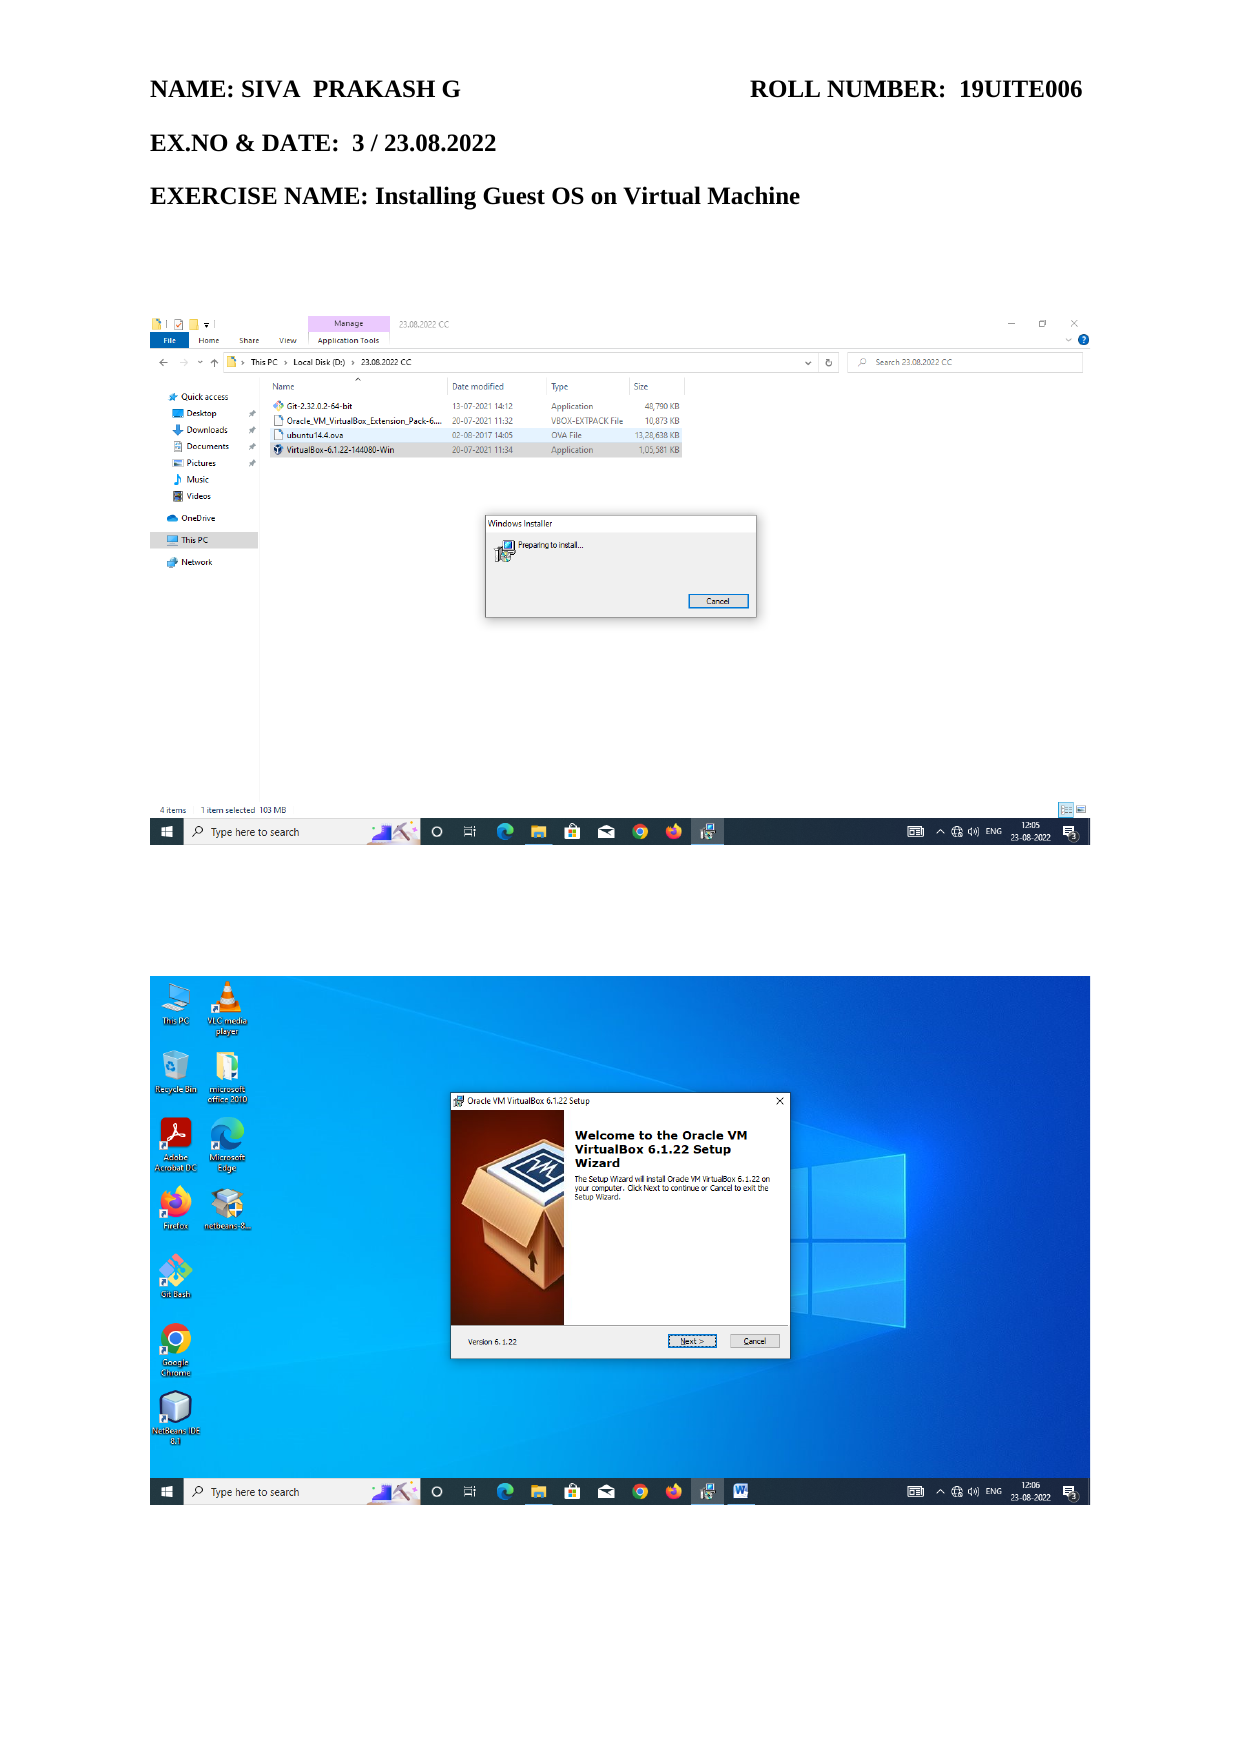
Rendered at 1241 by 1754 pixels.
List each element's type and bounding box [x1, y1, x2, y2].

picture [209, 1097, 221, 1101]
picture [164, 1018, 176, 1023]
picture [160, 1187, 191, 1217]
picture [150, 976, 1091, 1505]
picture [170, 984, 189, 1006]
picture [164, 1051, 188, 1079]
picture [162, 1428, 172, 1433]
picture [224, 1167, 234, 1171]
picture [160, 1324, 190, 1354]
picture [186, 1087, 196, 1091]
picture [150, 316, 1091, 845]
picture [164, 1004, 181, 1010]
picture [160, 1391, 191, 1422]
picture [212, 1118, 243, 1149]
picture [160, 1254, 191, 1286]
picture [213, 1189, 242, 1217]
picture [217, 1029, 227, 1034]
picture [217, 1053, 237, 1079]
picture [160, 1118, 190, 1149]
picture [212, 982, 240, 1012]
